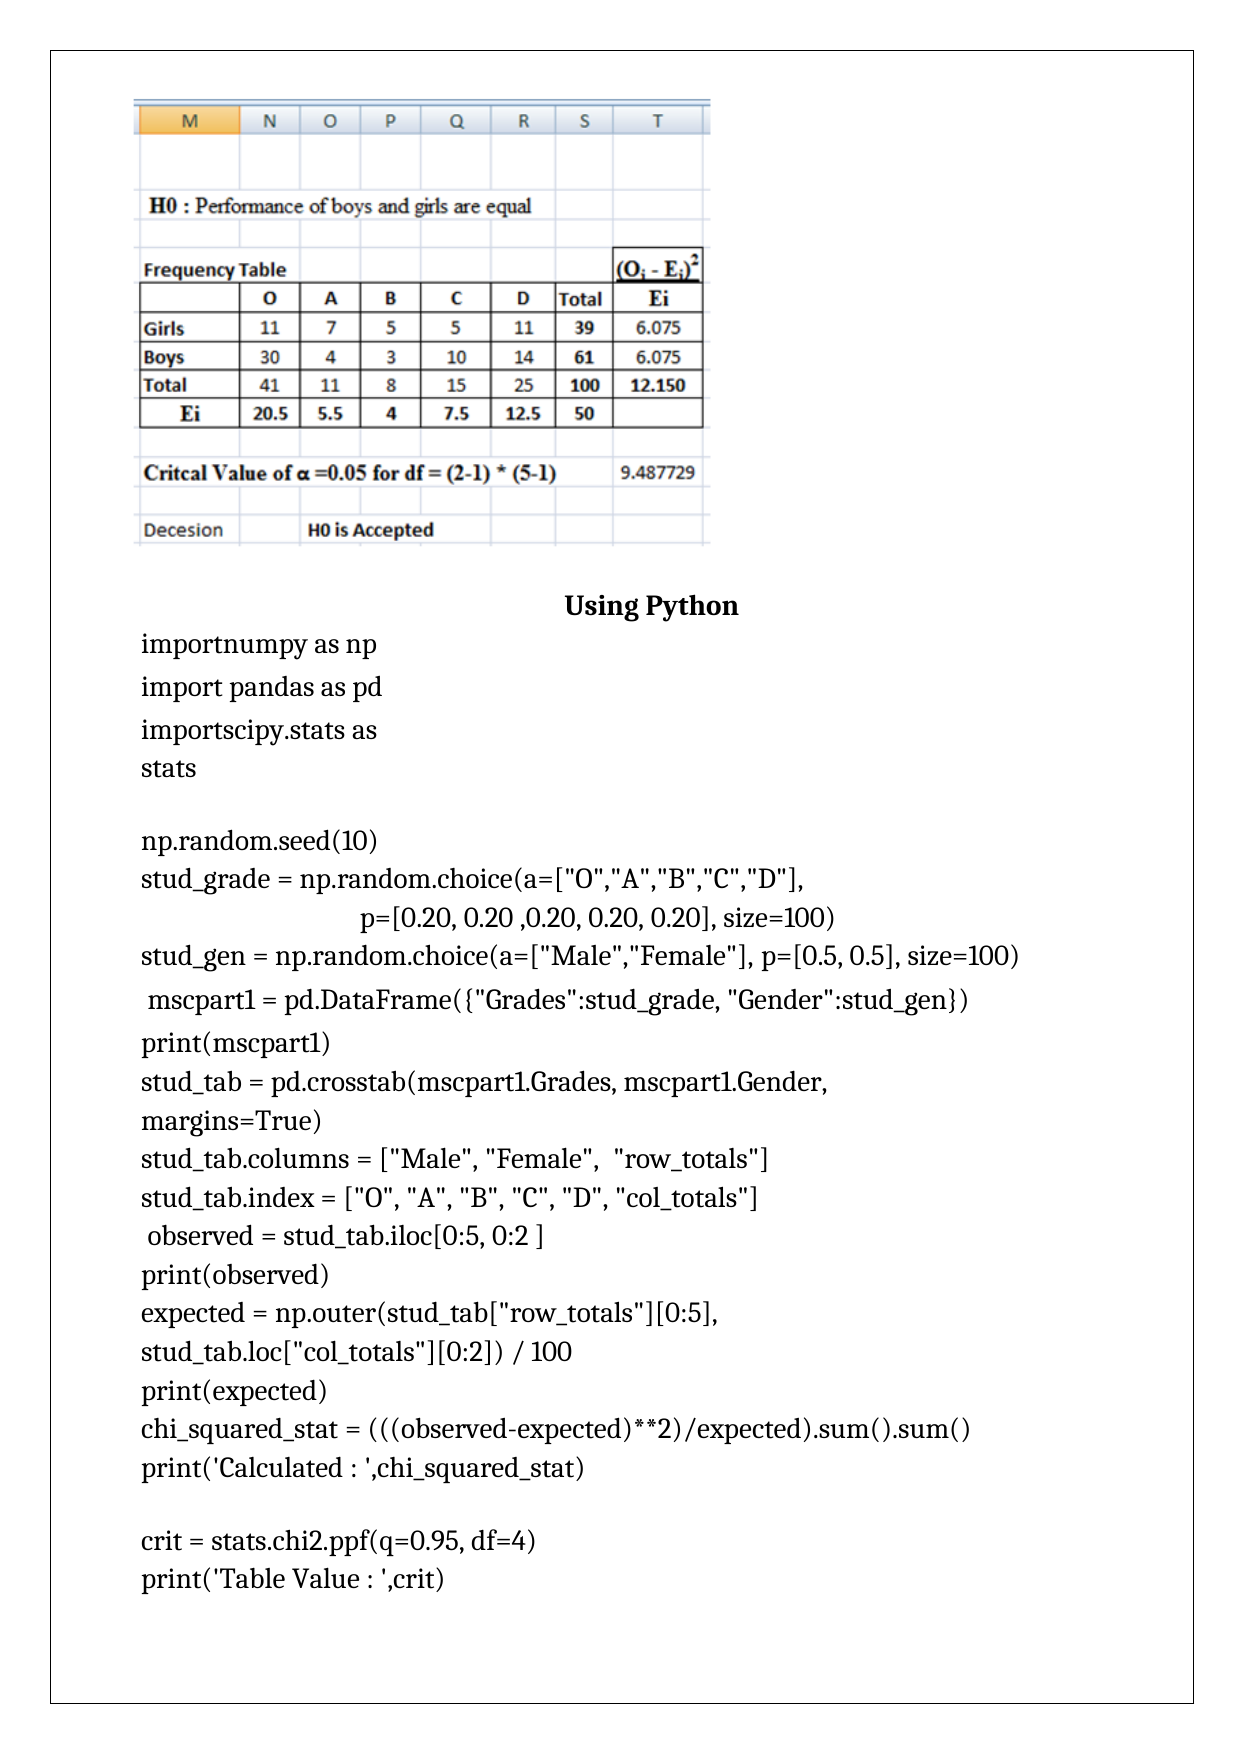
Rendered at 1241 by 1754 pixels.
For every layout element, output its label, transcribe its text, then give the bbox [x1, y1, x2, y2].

text crit = stats.chi2.ppf(q=0.95, df=4) [141, 1524, 539, 1557]
text chi_squared_stat = (((observed-expected)**2)/expected).sum().sum() [141, 1412, 1127, 1446]
text print(mscpart1) [141, 1027, 1127, 1060]
text stud_tab.columns = ["Male", "Female", "row_totals"] [141, 1142, 1015, 1176]
text print(observed) [141, 1258, 1193, 1292]
text print('Calculated : ',chi_squared_stat) [141, 1451, 1127, 1484]
text stud_grade = np.random.choice(a=["O","A","B","C","D"], [141, 863, 1193, 896]
picture [108, 87, 727, 556]
text stud_gen = np.random.choice(a=["Male","Female"], p=[0.5, 0.5], size=100) [141, 939, 1127, 973]
text stud_tab.index = ["O", "A", "B", "C", "D", "col_totals"] [141, 1181, 795, 1214]
text stud_tab = pd.crosstab(mscpart1.Grades, mscpart1.Gender, margins=True) [141, 1065, 1015, 1137]
text mscpart1 = pd.DataFrame({"Grades":stud_grade, "Gender":stud_gen}) [141, 983, 1127, 1017]
text expected = np.outer(stud_tab["row_totals"][0:5], stud_tab.loc["col_totals"][0:2]) / 100 print(expected) [141, 1297, 743, 1407]
text import pandas as pd [141, 670, 431, 703]
text np.random.seed(10) [141, 824, 1193, 857]
subtitle Using Python [109, 589, 1193, 622]
text print('Table Value : ',crit) [141, 1562, 539, 1596]
text p=[0.20, 0.20 ,0.20, 0.20, 0.20], size=100) [359, 901, 1193, 934]
text importscipy.stats as stats [141, 713, 431, 785]
text importnumpy as np [141, 627, 431, 661]
text observed = stud_tab.iloc[0:5, 0:2 ] [141, 1219, 795, 1253]
